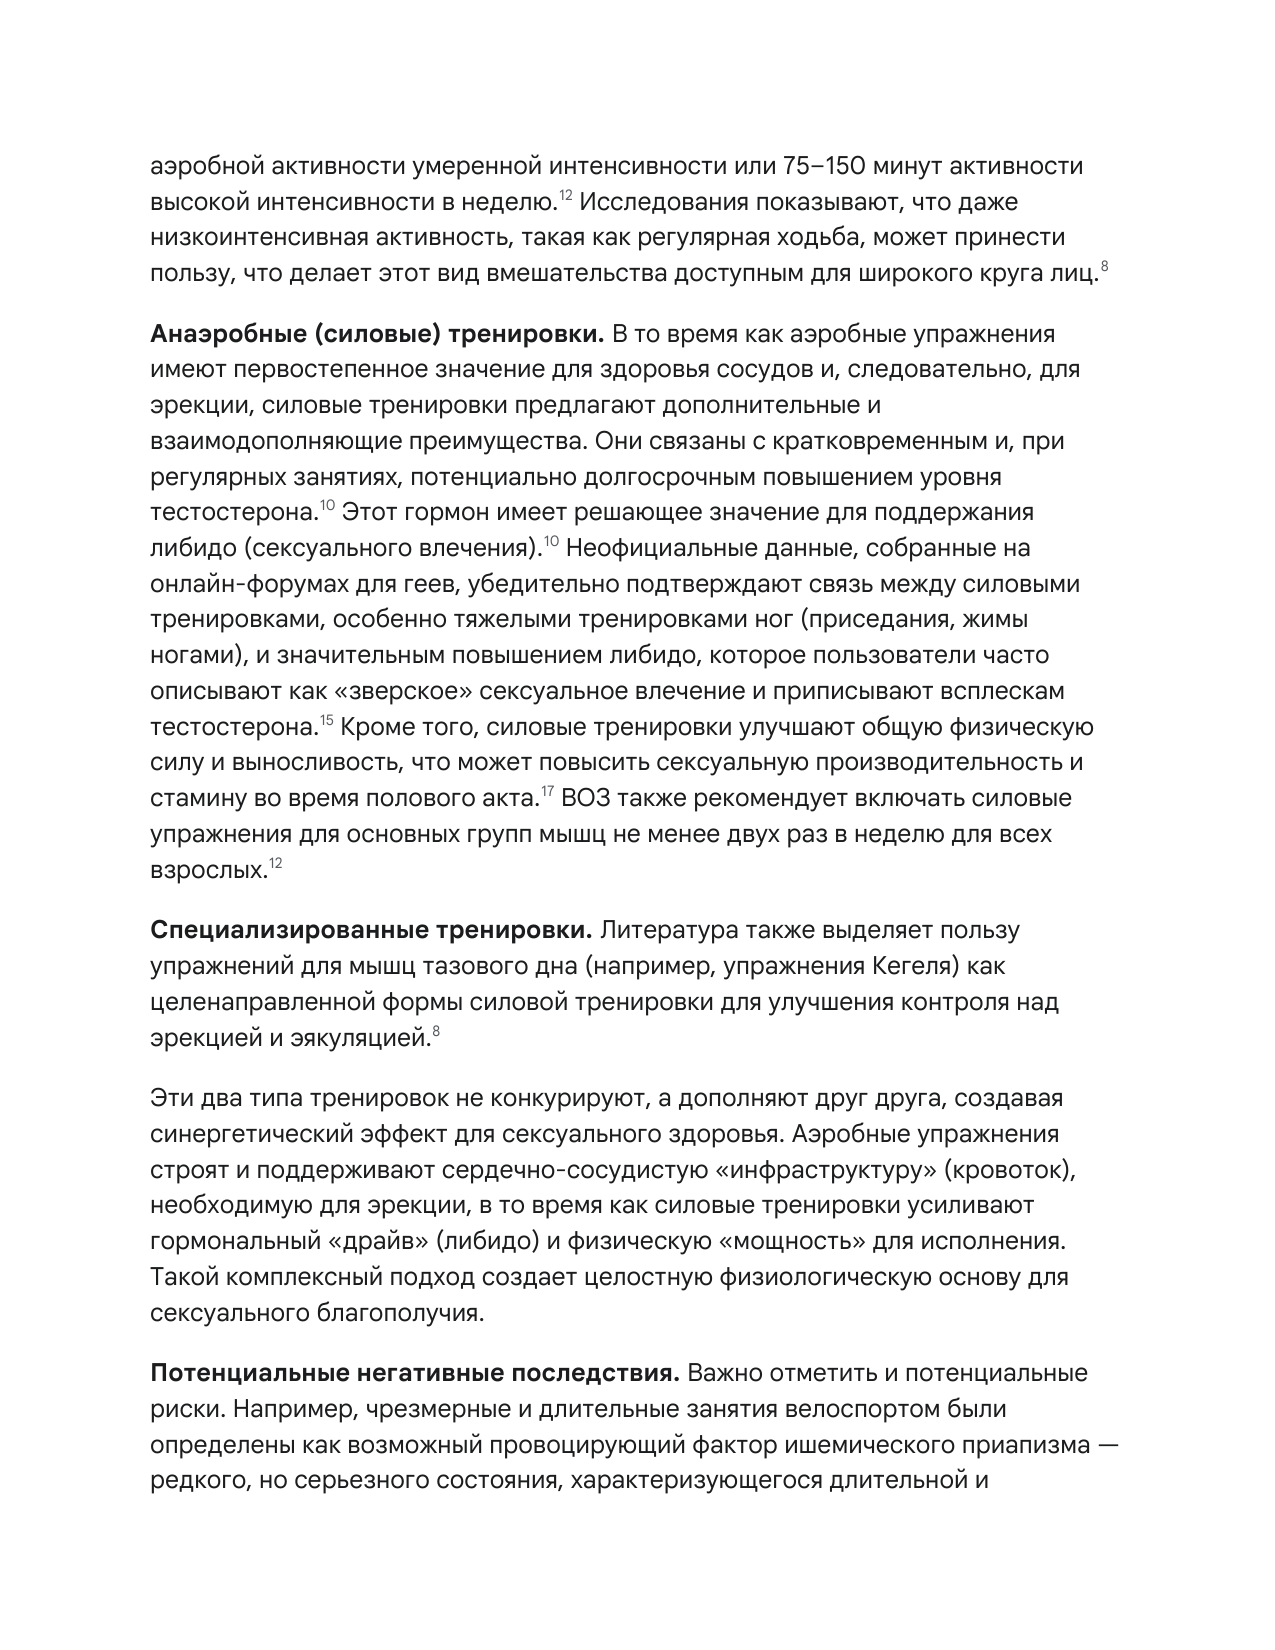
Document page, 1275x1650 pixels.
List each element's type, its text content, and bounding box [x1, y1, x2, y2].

text Анаэробные (силовые) тренировки. В то время как аэробные упражнения имеют первостепенное значение для здоровья сосудов и, следовательно, для эрекции, силовые тренировки предлагают дополнительные и взаимодополняющие преимущества. Они связаны с кратковременным и, при регулярных занятиях, потенциально долгосрочным повышением уровня тестостерона.10 Этот гормон имеет решающее значение для поддержания либидо (сексуального влечения).10 Неофициальные данные, собранные на онлайн-форумах для геев, убедительно подтверждают связь между силовыми тренировками, особенно тяжелыми тренировками ног (приседания, жимы ногами), и значительным повышением либидо, которое пользователи часто описывают как «зверское» сексуальное влечение и приписывают всплескам тестостерона.15 Кроме того, силовые тренировки улучшают общую физическую силу и выносливость, что может повысить сексуальную производительность и стамину во время полового акта.17 ВОЗ также рекомендует включать силовые упражнения для основных групп мышц не менее двух раз в неделю для всех взрослых.12 [150, 318, 1125, 885]
text Специализированные тренировки. Литература также выделяет пользу упражнений для мышц тазового дна (например, упражнения Кегеля) как целенаправленной формы силовой тренировки для улучшения контроля над эрекцией и эякуляцией.8 [150, 914, 1125, 1053]
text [150, 150, 1125, 288]
text Эти два типа тренировок не конкурируют, а дополняют друг друга, создавая синергетический эффект для сексуального здоровья. Аэробные упражнения строят и поддерживают сердечно-сосудистую «инфраструктуру» (кровоток), необходимую для эрекции, в то время как силовые тренировки усиливают гормональный «драйв» (либидо) и физическую «мощность» для исполнения. Такой комплексный подход создает целостную физиологическую основу для сексуального благополучия. [150, 1082, 1125, 1328]
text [150, 1358, 1125, 1496]
